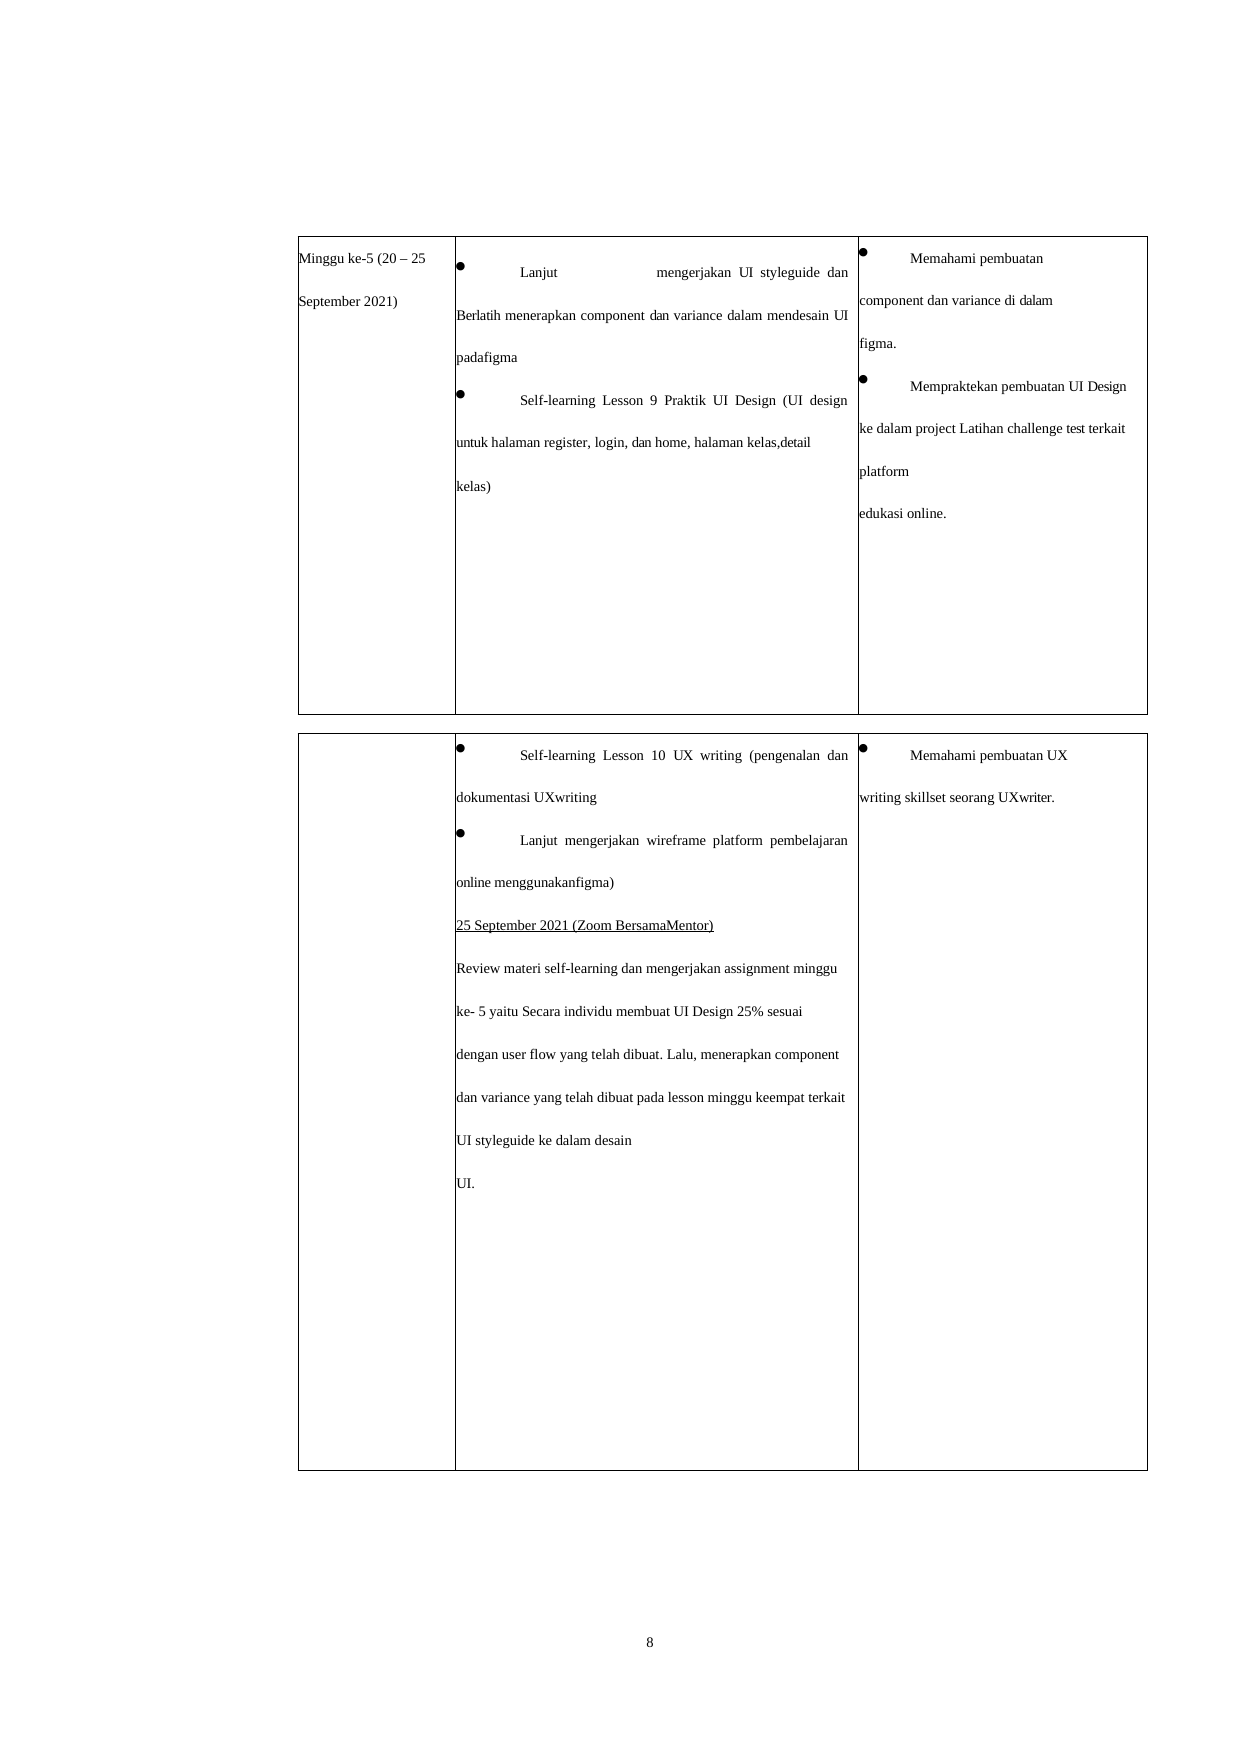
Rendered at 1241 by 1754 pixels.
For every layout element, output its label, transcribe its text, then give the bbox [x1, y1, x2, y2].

table_cell Memahami pembuatan component dan variance di dalam figma. Mempraktekan pembuatan UI Design ke dalam project Latihan challenge test terkait platform edukasi online. [859, 237, 1147, 714]
table_header Self-learning Lesson 10 UX writing (pengenalan dan dokumentasi UXwriting Lanjut mengerjakan wireframe platform pembelajaran online menggunakanfigma) 25 September 2021 (Zoom BersamaMentor) Review materi self-learning dan mengerjakan assignment minggu ke- 5 yaitu Secara individu membuat UI Design 25% sesuai dengan user flow yang telah dibuat. Lalu, menerapkan component dan variance yang telah dibuat pada lesson minggu keempat terkait UI styleguide ke dalam desain UI. [456, 734, 858, 1470]
table_cell Minggu ke-5 (20 – 25 September 2021) [299, 237, 455, 714]
table_header Memahami pembuatan UX writing skillset seorang UXwriter. [859, 734, 1147, 1470]
table_cell Lanjut mengerjakan UI styleguide dan Berlatih menerapkan component dan variance dalam mendesain UI padafigma Self-learning Lesson 9 Praktik UI Design (UI design untuk halaman register, login, dan home, halaman kelas,detail kelas) [456, 237, 858, 714]
table_header [299, 734, 455, 1470]
